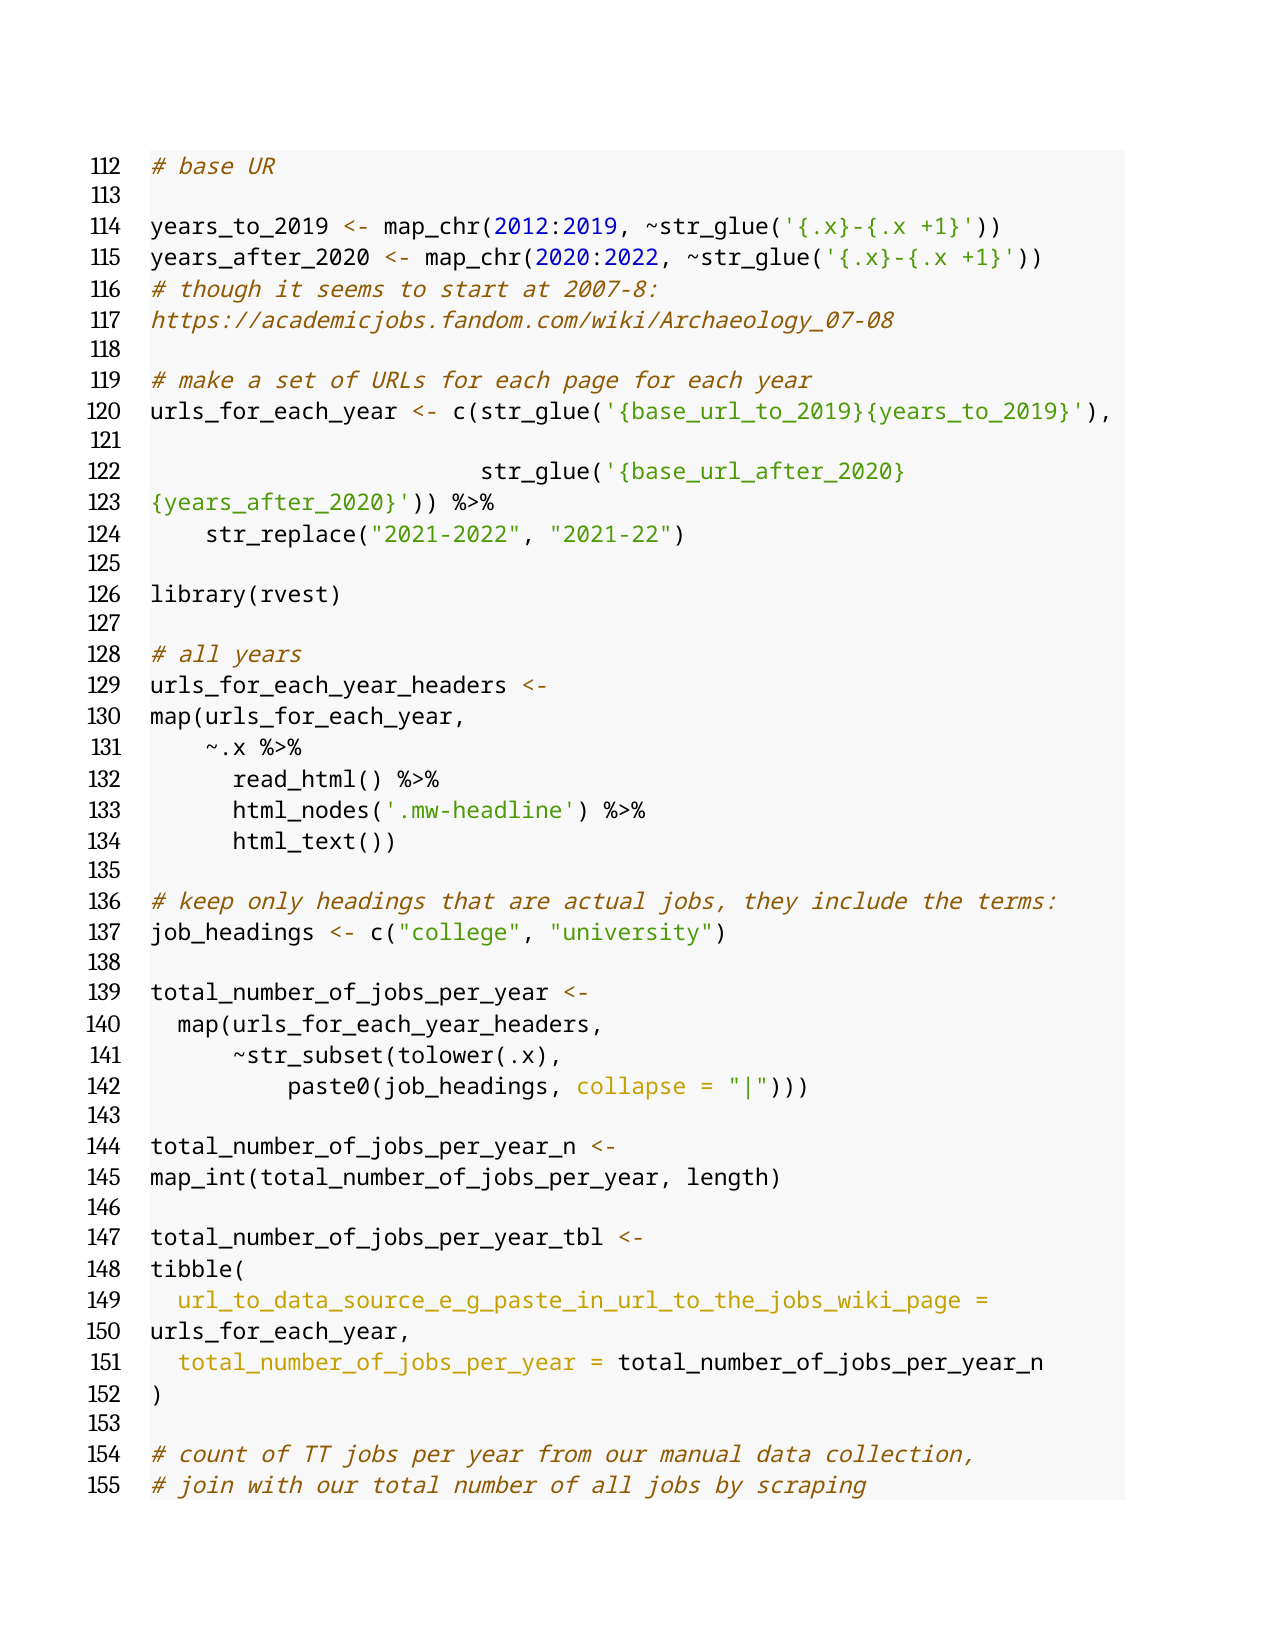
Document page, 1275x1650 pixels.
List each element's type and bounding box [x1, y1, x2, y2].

text [150, 150, 1125, 1500]
